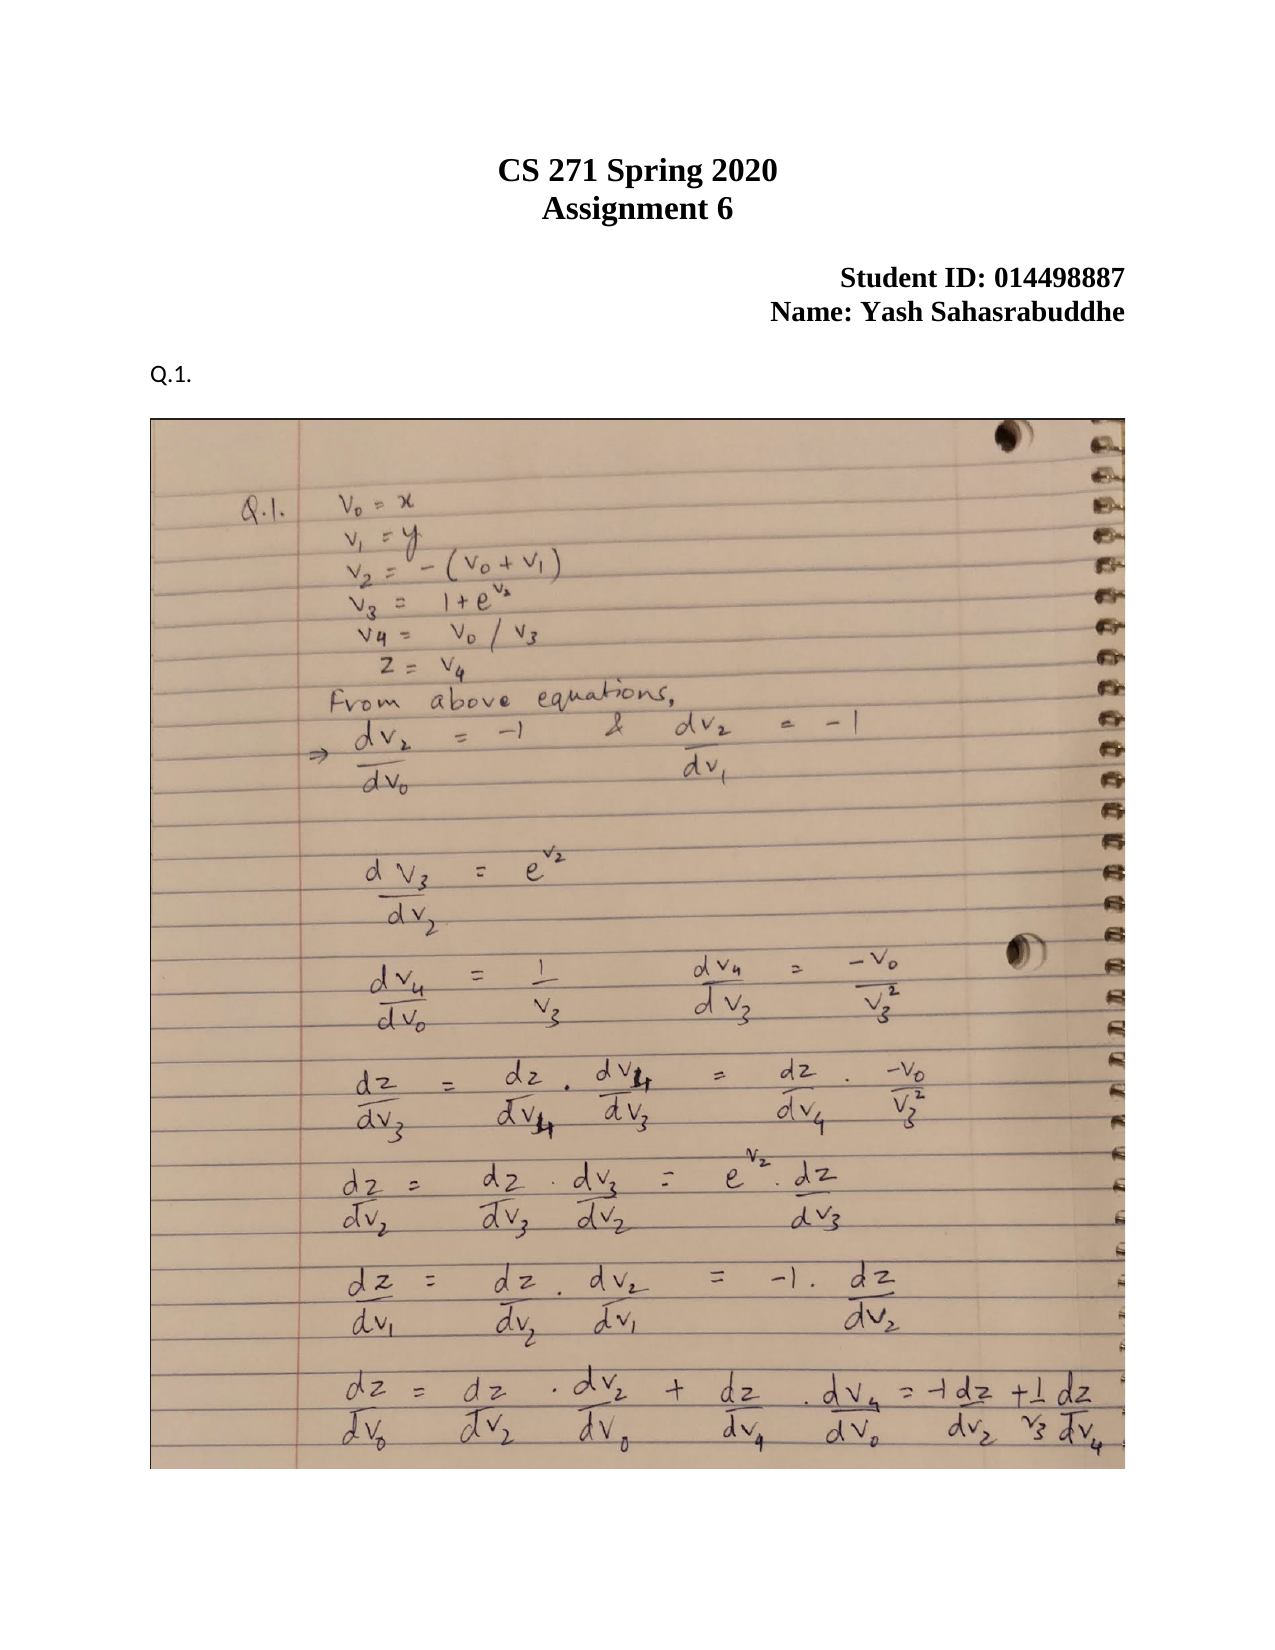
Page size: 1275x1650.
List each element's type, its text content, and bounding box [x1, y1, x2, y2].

picture [150, 418, 1125, 1469]
text CS 271 Spring 2020 [150, 150, 1125, 188]
text Student ID: 014498887 [150, 260, 1125, 294]
text Name: Yash Sahasrabuddhe [150, 294, 1125, 327]
text Q.1. [150, 358, 1125, 388]
text Assignment 6 [150, 188, 1125, 227]
